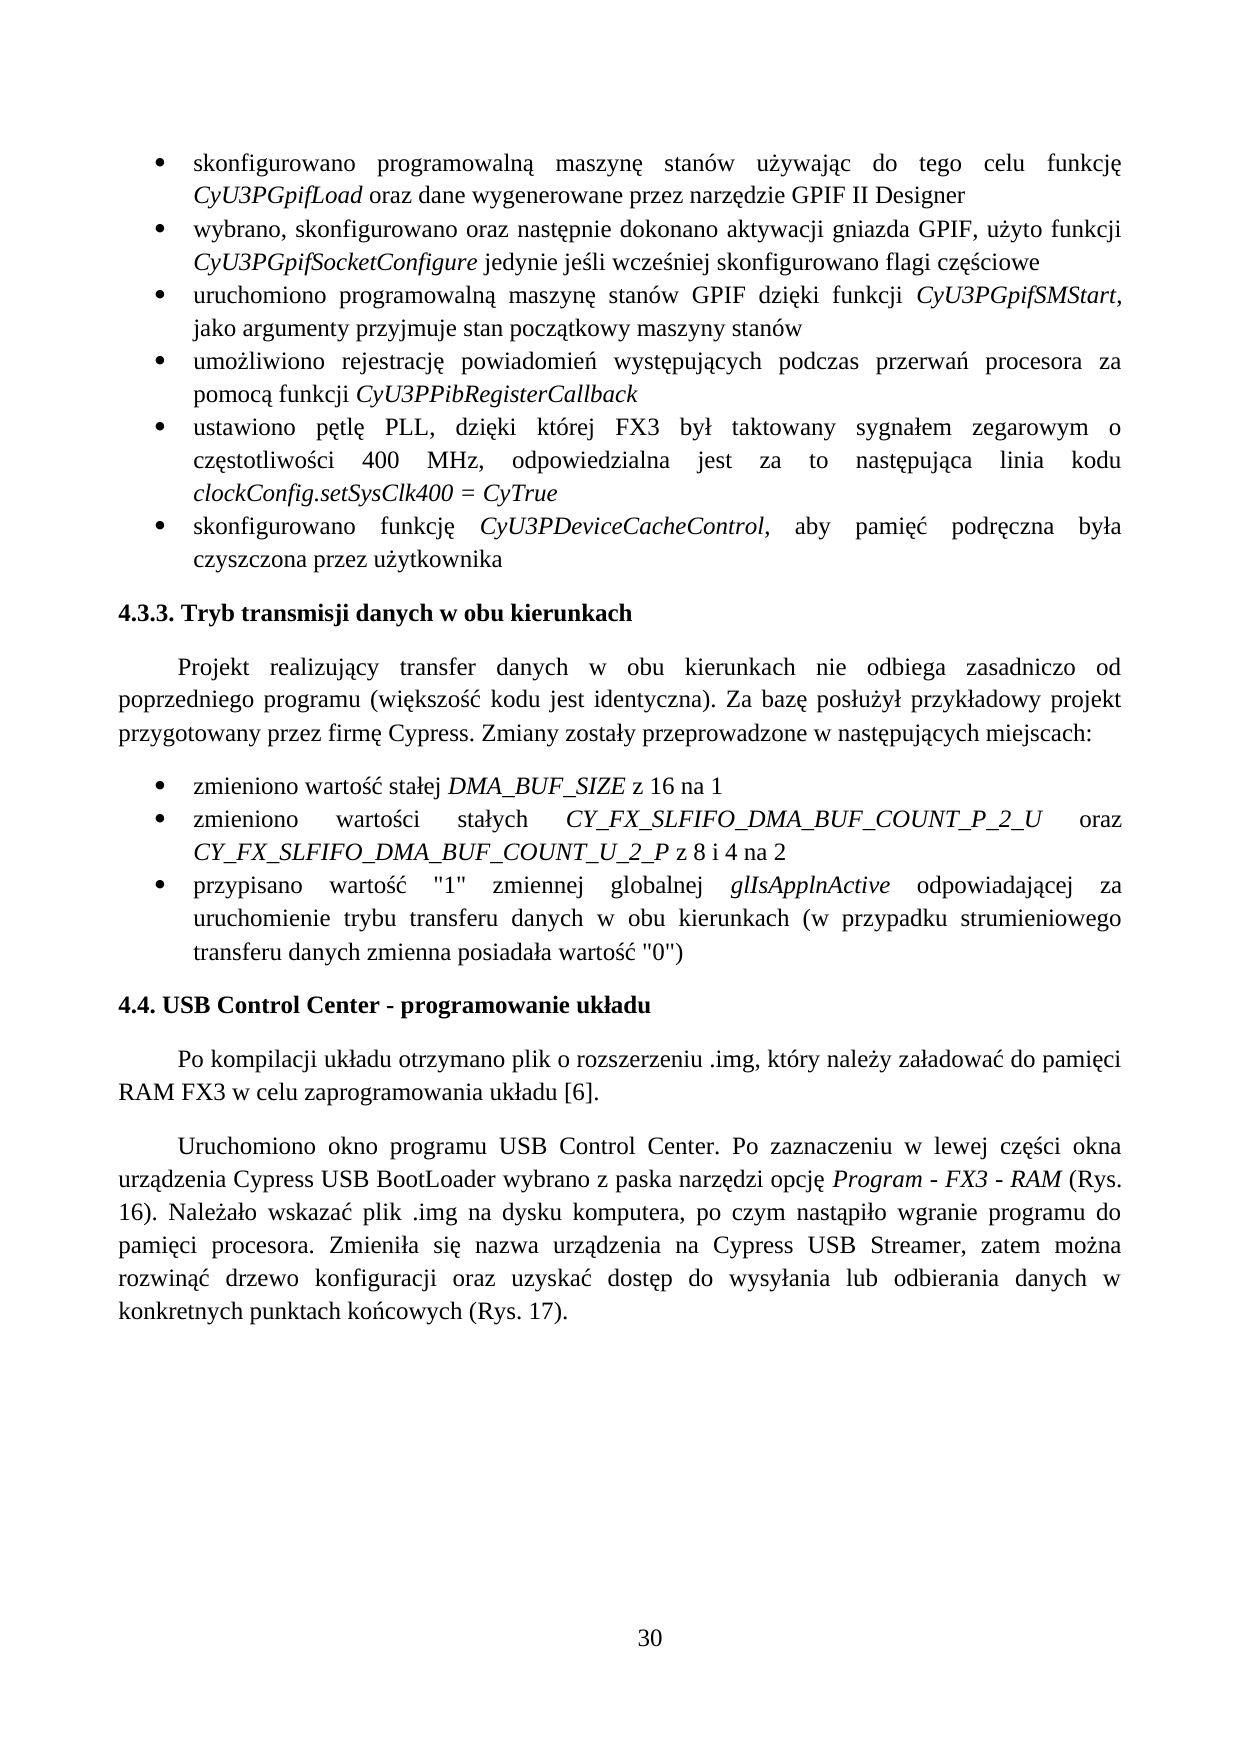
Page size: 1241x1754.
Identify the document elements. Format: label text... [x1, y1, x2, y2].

list skonfigurowano funkcję CyU3PDeviceCacheControl, aby pamięć podręczna była czyszczona przez użytkownika [156, 511, 1122, 573]
list ustawiono pętlę PLL, dzięki której FX3 był taktowany sygnałem zegarowym o częstotliwości 400 MHz, odpowiedzialna jest za to następująca linia kodu clockConfig.setSysClk400 = CyTrue [156, 412, 1122, 507]
subtitle 4.3.3. Tryb transmisji danych w obu kierunkach [118, 598, 1122, 626]
list wybrano, skonfigurowano oraz następnie dokonano aktywacji gniazda GPIF, użyto funkcji CyU3PGpifSocketConfigure jedynie jeśli wcześniej skonfigurowano flagi częściowe [156, 214, 1122, 275]
text Projekt realizujący transfer danych w obu kierunkach nie odbiega zasadniczo od poprzedniego programu (większość kodu jest identyczna). Za bazę posłużył przykładowy projekt przygotowany przez firmę Cypress. Zmiany zostały przeprowadzone w następujących miejscach: [118, 652, 1122, 746]
list zmieniono wartość stałej DMA_BUF_SIZE z 16 na 1 [156, 771, 1122, 800]
list uruchomiono programowalną maszynę stanów GPIF dzięki funkcji CyU3PGpifSMStart, jako argumenty przyjmuje stan początkowy maszyny stanów [156, 280, 1122, 341]
list przypisano wartość "1" zmiennej globalnej glIsApplnActive odpowiadającej za uruchomienie trybu transferu danych w obu kierunkach (w przypadku strumieniowego transferu danych zmienna posiadała wartość "0") [156, 871, 1122, 965]
list zmieniono wartości stałych CY_FX_SLFIFO_DMA_BUF_COUNT_P_2_U oraz CY_FX_SLFIFO_DMA_BUF_COUNT_U_2_P z 8 i 4 na 2 [156, 804, 1122, 866]
list skonfigurowano programowalną maszynę stanów używając do tego celu funkcję CyU3PGpifLoad oraz dane wygenerowane przez narzędzie GPIF II Designer [156, 148, 1122, 209]
text Po kompilacji układu otrzymano plik o rozszerzeniu .img, który należy załadować do pamięci RAM FX3 w celu zaprogramowania układu [6]. [118, 1044, 1122, 1106]
subtitle 4.4. USB Control Center - programowanie układu [118, 990, 1122, 1019]
list umożliwiono rejestrację powiadomień występujących podczas przerwań procesora za pomocą funkcji CyU3PPibRegisterCallback [156, 346, 1122, 407]
text Uruchomiono okno programu USB Control Center. Po zaznaczeniu w lewej części okna urządzenia Cypress USB BootLoader wybrano z paska narzędzi opcję Program - FX3 - RAM (Rys. 16). Należało wskazać plik .img na dysku komputera, po czym nastąpiło wgranie programu do pamięci procesora. Zmieniła się nazwa urządzenia na Cypress USB Streamer, zatem można rozwinąć drzewo konfiguracji oraz uzyskać dostęp do wysyłania lub odbierania danych w konkretnych punktach końcowych (Rys. 17). [118, 1131, 1122, 1325]
